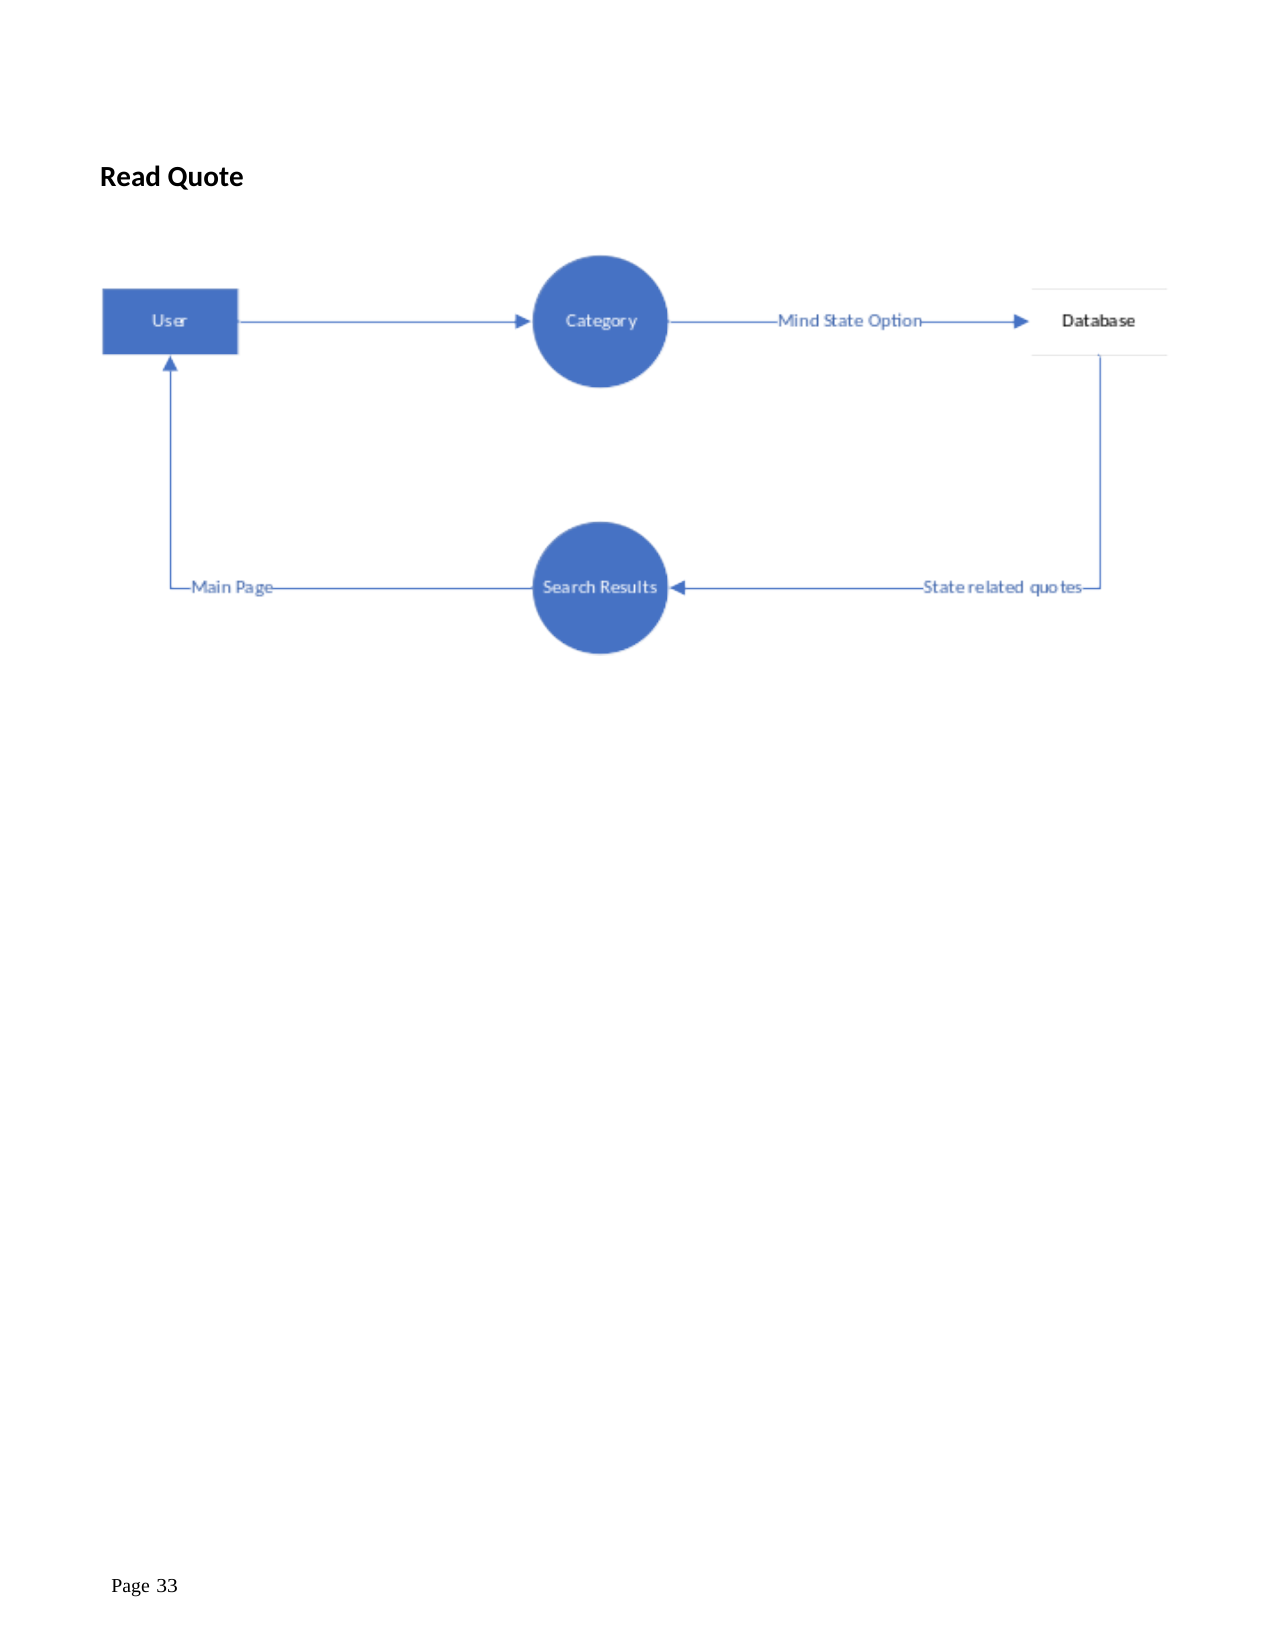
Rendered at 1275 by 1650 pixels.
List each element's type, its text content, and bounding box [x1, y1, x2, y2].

subtitle Read Quote [100, 158, 1175, 194]
